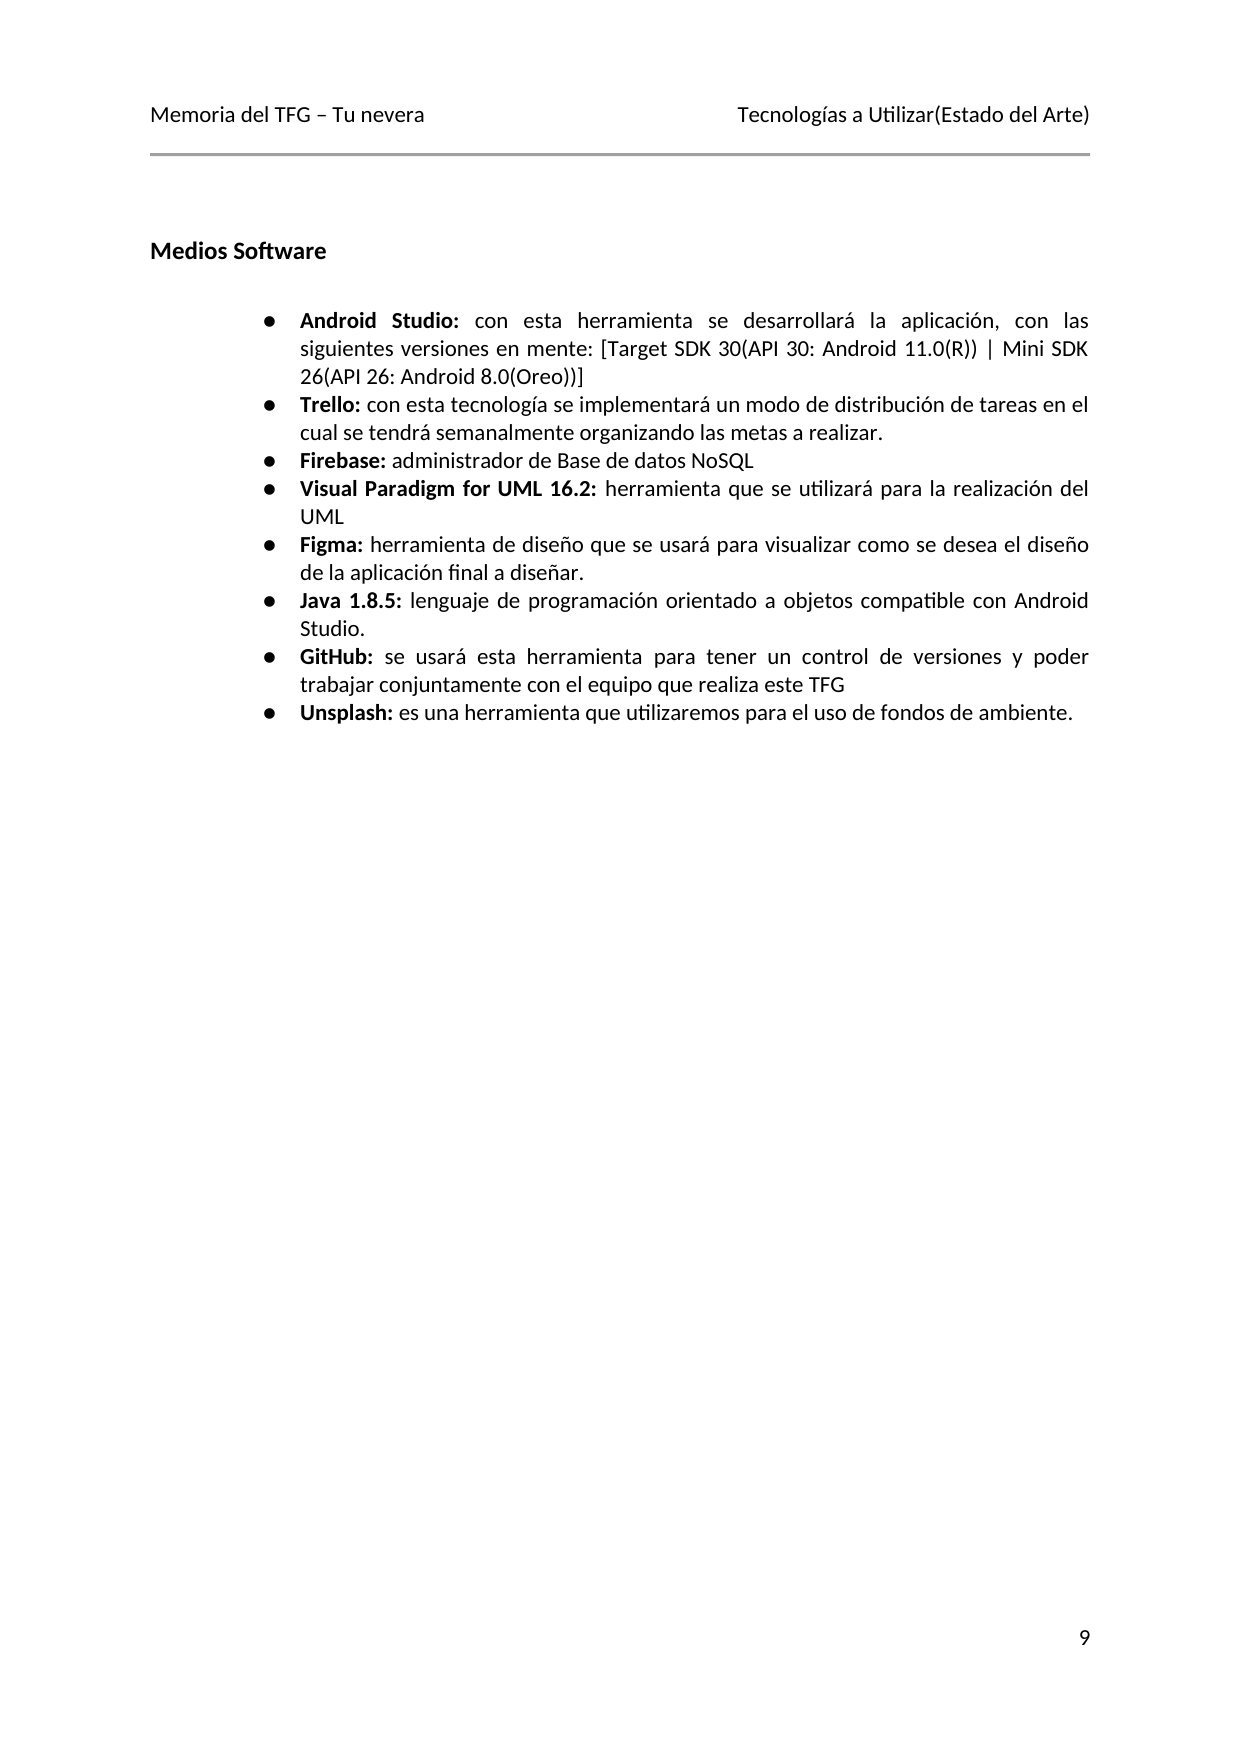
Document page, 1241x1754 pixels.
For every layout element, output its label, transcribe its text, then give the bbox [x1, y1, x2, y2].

list Android Studio: con esta herramienta se desarrollará la aplicación, con las siguientes versiones en mente: [Target SDK 30(API 30: Android 11.0(R)) | Mini SDK 26(API 26: Android 8.0(Oreo))] [262, 306, 1090, 390]
list Java 1.8.5: lenguaje de programación orientado a objetos compatible con Android Studio. [262, 586, 1090, 642]
list Trello: con esta tecnología se implementará un modo de distribución de tareas en el cual se tendrá semanalmente organizando las metas a realizar. [262, 390, 1090, 446]
list Visual Paradigm for UML 16.2: herramienta que se utilizará para la realización del UML [262, 474, 1090, 530]
list Unsplash: es una herramienta que utilizaremos para el uso de fondos de ambiente. [262, 698, 1090, 726]
list Firebase: administrador de Base de datos NoSQL [262, 446, 1090, 474]
subtitle Medios Software [150, 235, 1090, 266]
list Figma: herramienta de diseño que se usará para visualizar como se desea el diseño de la aplicación final a diseñar. [262, 530, 1090, 586]
list GitHub: se usará esta herramienta para tener un control de versiones y poder trabajar conjuntamente con el equipo que realiza este TFG [262, 642, 1090, 698]
